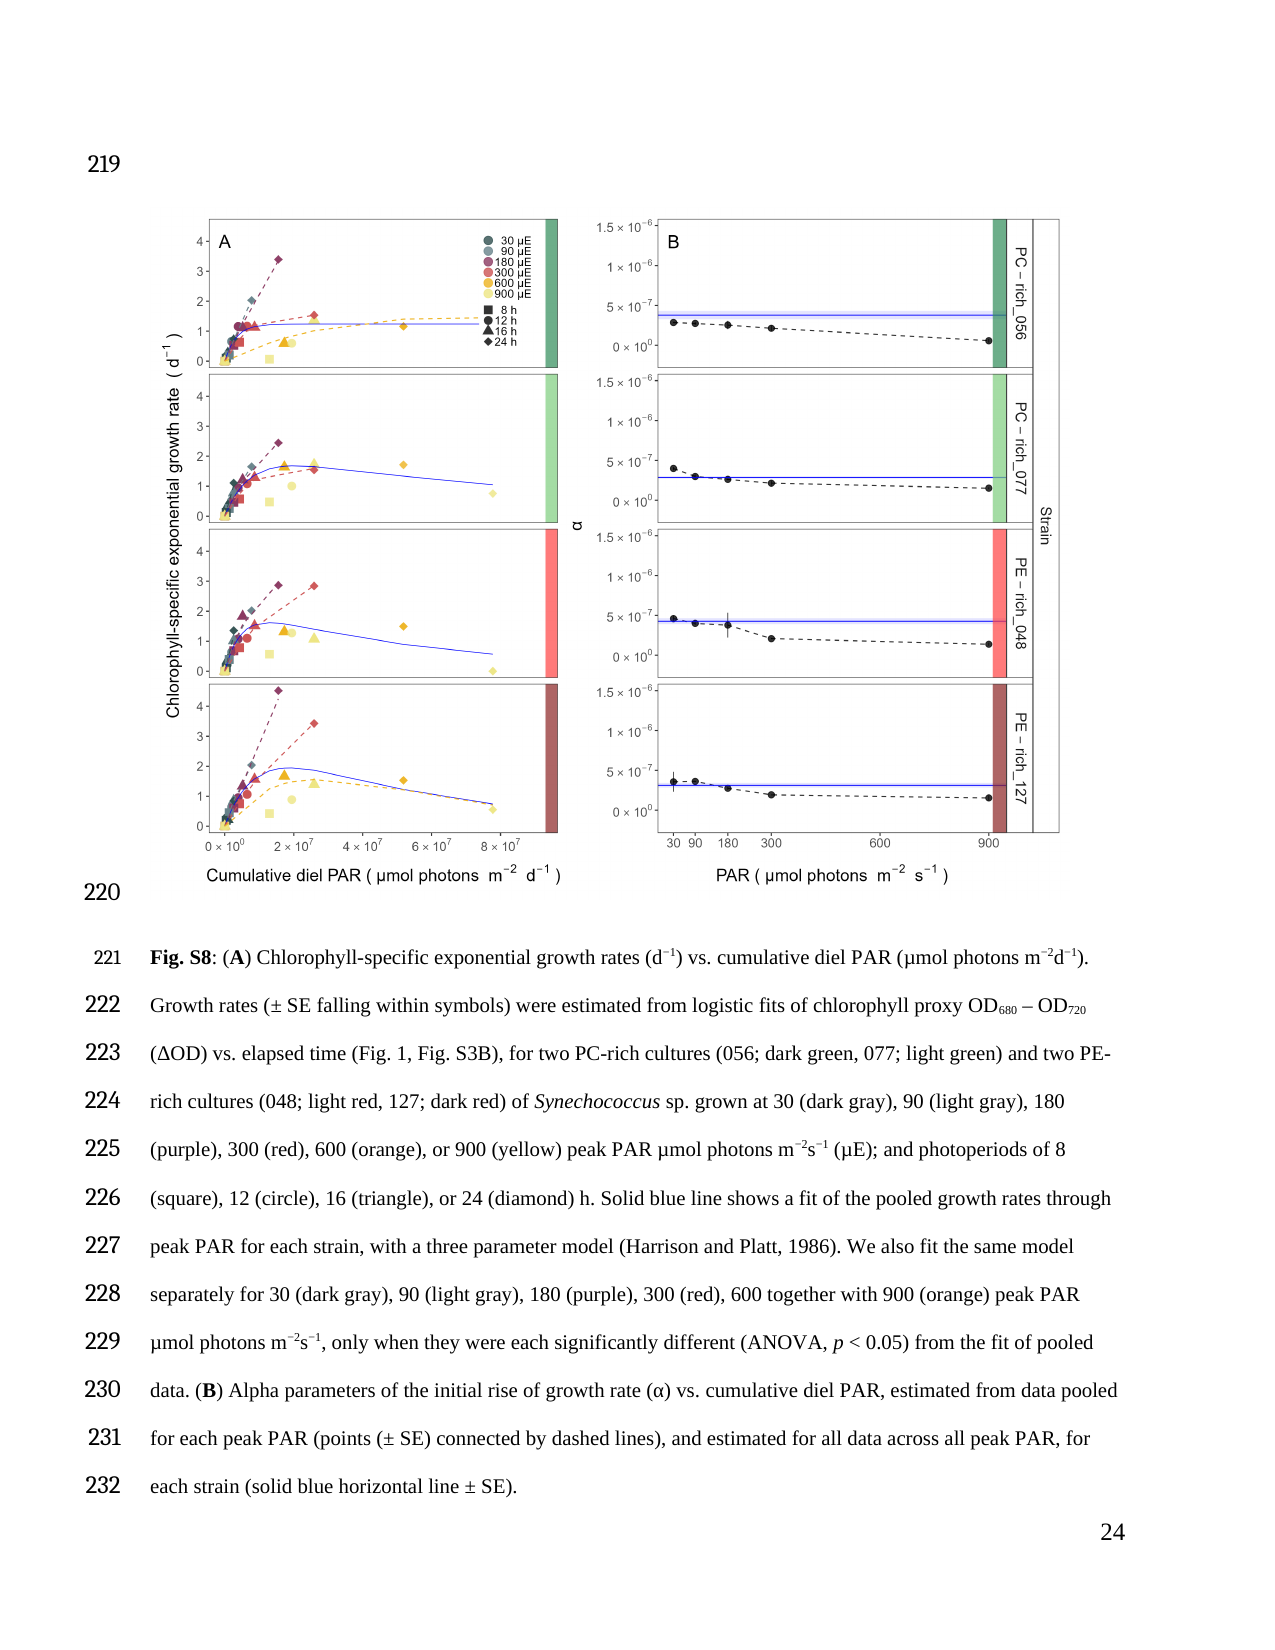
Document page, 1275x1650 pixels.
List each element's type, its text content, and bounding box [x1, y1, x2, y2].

text Fig. S8: (A) Chlorophyll-specific exponential growth rates (d−1) vs. cumulative diel PAR (µmol photons m−2d−1). Growth rates (± SE falling within symbols) were estimated from logistic fits of chlorophyll proxy OD680 – OD720 (ΔOD) vs. elapsed time (Fig. 1, Fig. S3B), for two PC-rich cultures (056; dark green, 077; light green) and two PE-rich cultures (048; light red, 127; dark red) of Synechococcus sp. grown at 30 (dark gray), 90 (light gray), 180 (purple), 300 (red), 600 (orange), or 900 (yellow) peak PAR µmol photons m−2s−1 (µE); and photoperiods of 8 (square), 12 (circle), 16 (triangle), or 24 (diamond) h. Solid blue line shows a fit of the pooled growth rates through peak PAR for each strain, with a three parameter model (Harrison and Platt, 1986). We also fit the same model separately for 30 (dark gray), 90 (light gray), 180 (purple), 300 (red), 600 together with 900 (orange) peak PAR µmol photons m−2s−1, only when they were each significantly different (ANOVA, p < 0.05) from the fit of pooled data. (B) Alpha parameters of the initial rise of growth rate (α) vs. cumulative diel PAR, estimated from data pooled for each peak PAR (points (± SE) connected by dashed lines), and estimated for all data across all peak PAR, for each strain (solid blue horizontal line ± SE). [150, 945, 1125, 1498]
picture [150, 207, 1071, 900]
